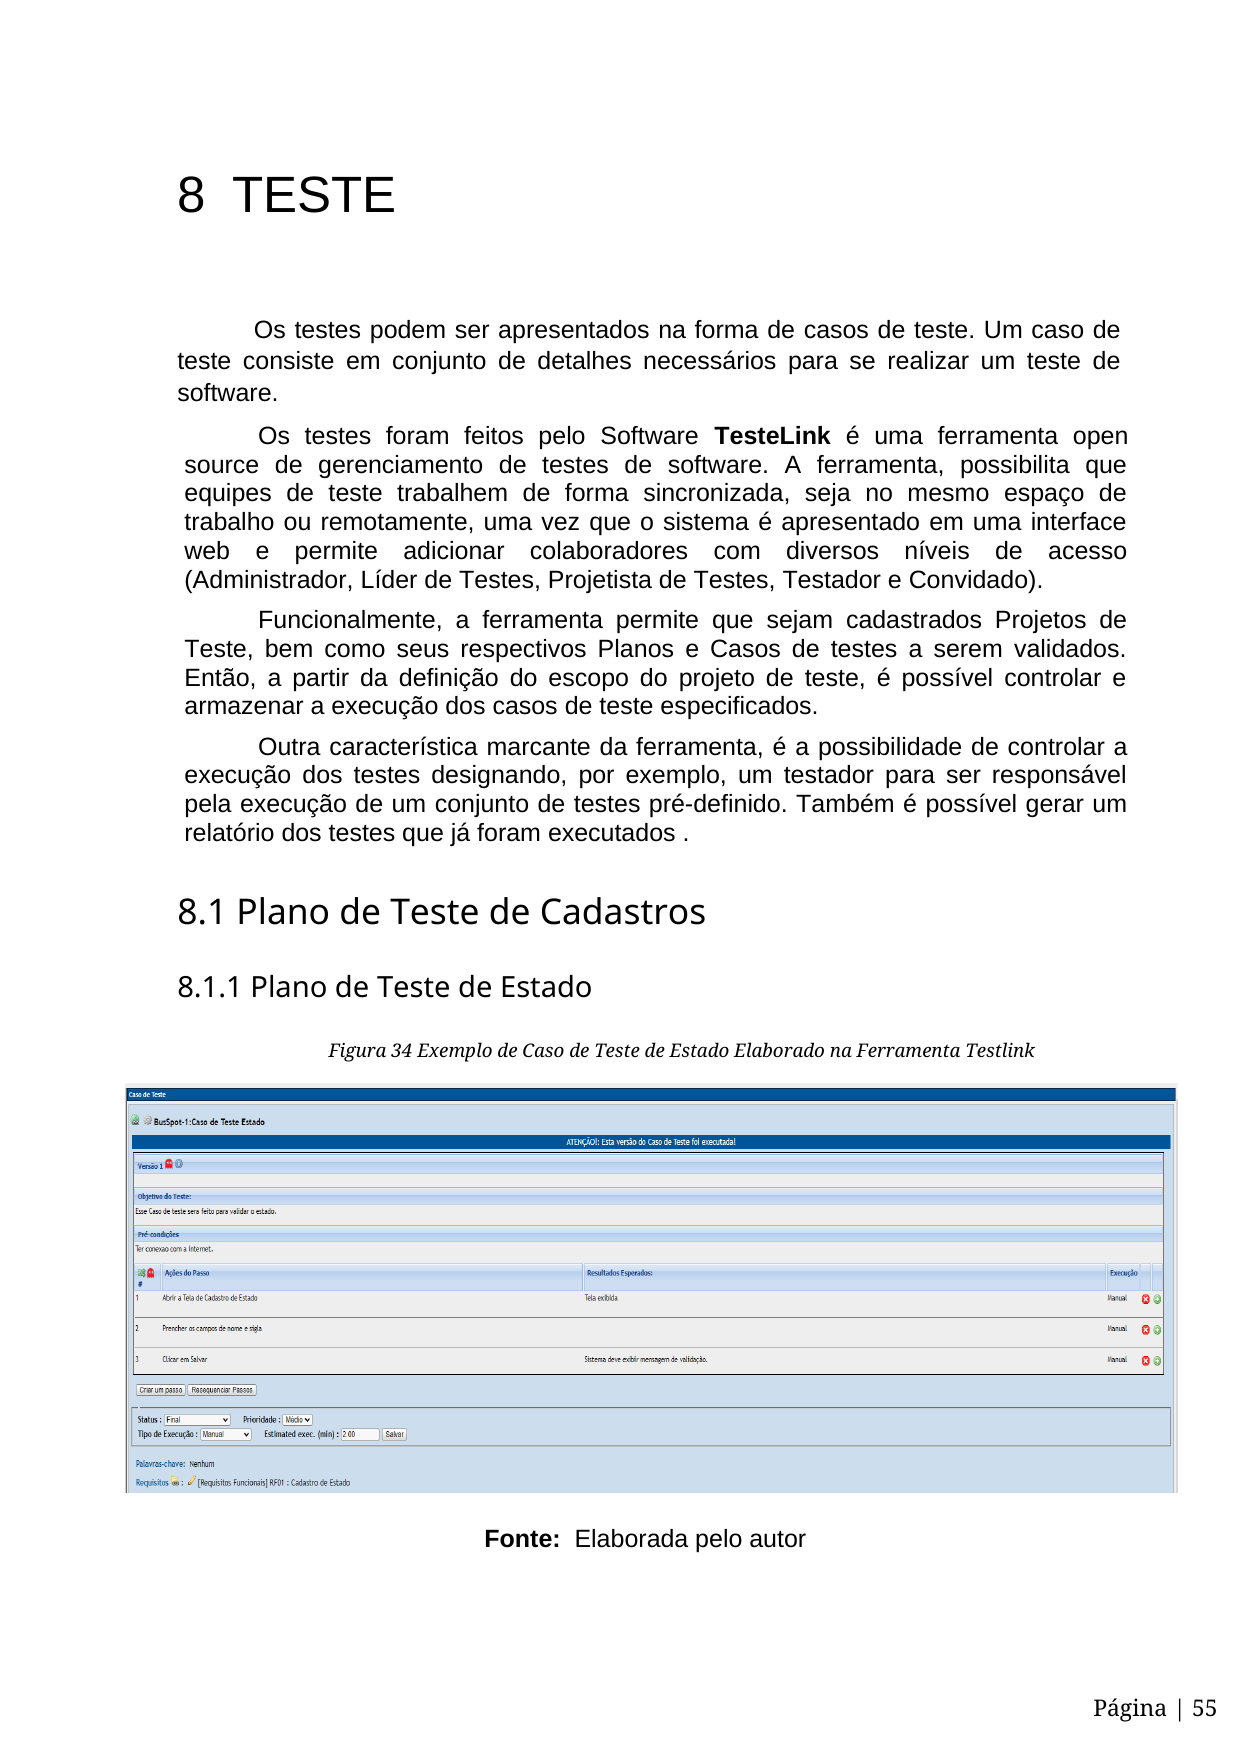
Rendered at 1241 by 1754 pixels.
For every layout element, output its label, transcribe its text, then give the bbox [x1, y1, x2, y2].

text Funcionalmente, a ferramenta permite que sejam cadastrados Projetos de Teste, bem como seus respectivos Planos e Casos de testes a serem validados. Então, a partir da definição do escopo do projeto de teste, é possível controlar e armazenar a execução dos casos de teste especificados. [184, 605, 1129, 720]
subtitle 8.1.1 Plano de Teste de Estado [177, 966, 1240, 1006]
text Fonte: Elaborada pelo autor [230, 1524, 1060, 1553]
text Os testes podem ser apresentados na forma de casos de teste. Um caso de teste consiste em conjunto de detalhes necessários para se realizar um teste de software. [177, 315, 1122, 407]
picture [125, 1083, 1178, 1493]
subtitle 8.1 Plano de Teste de Cadastros [177, 887, 1240, 935]
text Figura 34 Exemplo de Caso de Teste de Estado Elaborado na Ferramenta Testlink [125, 1037, 1240, 1063]
text Outra característica marcante da ferramenta, é a possibilidade de controlar a execução dos testes designando, por exemplo, um testador para ser responsável pela execução de um conjunto de testes pré-definido. Também é possível gerar um relatório dos testes que já foram executados . [184, 732, 1129, 847]
subtitle 8 TESTE [177, 165, 1240, 224]
text Os testes foram feitos pelo Software TesteLink é uma ferramenta open source de gerenciamento de testes de software. A ferramenta, possibilita que equipes de teste trabalhem de forma sincronizada, seja no mesmo espaço de trabalho ou remotamente, uma vez que o sistema é apresentado em uma interface web e permite adicionar colaboradores com diversos níveis de acesso (Administrador, Líder de Testes, Projetista de Testes, Testador e Convidado). [184, 421, 1129, 593]
